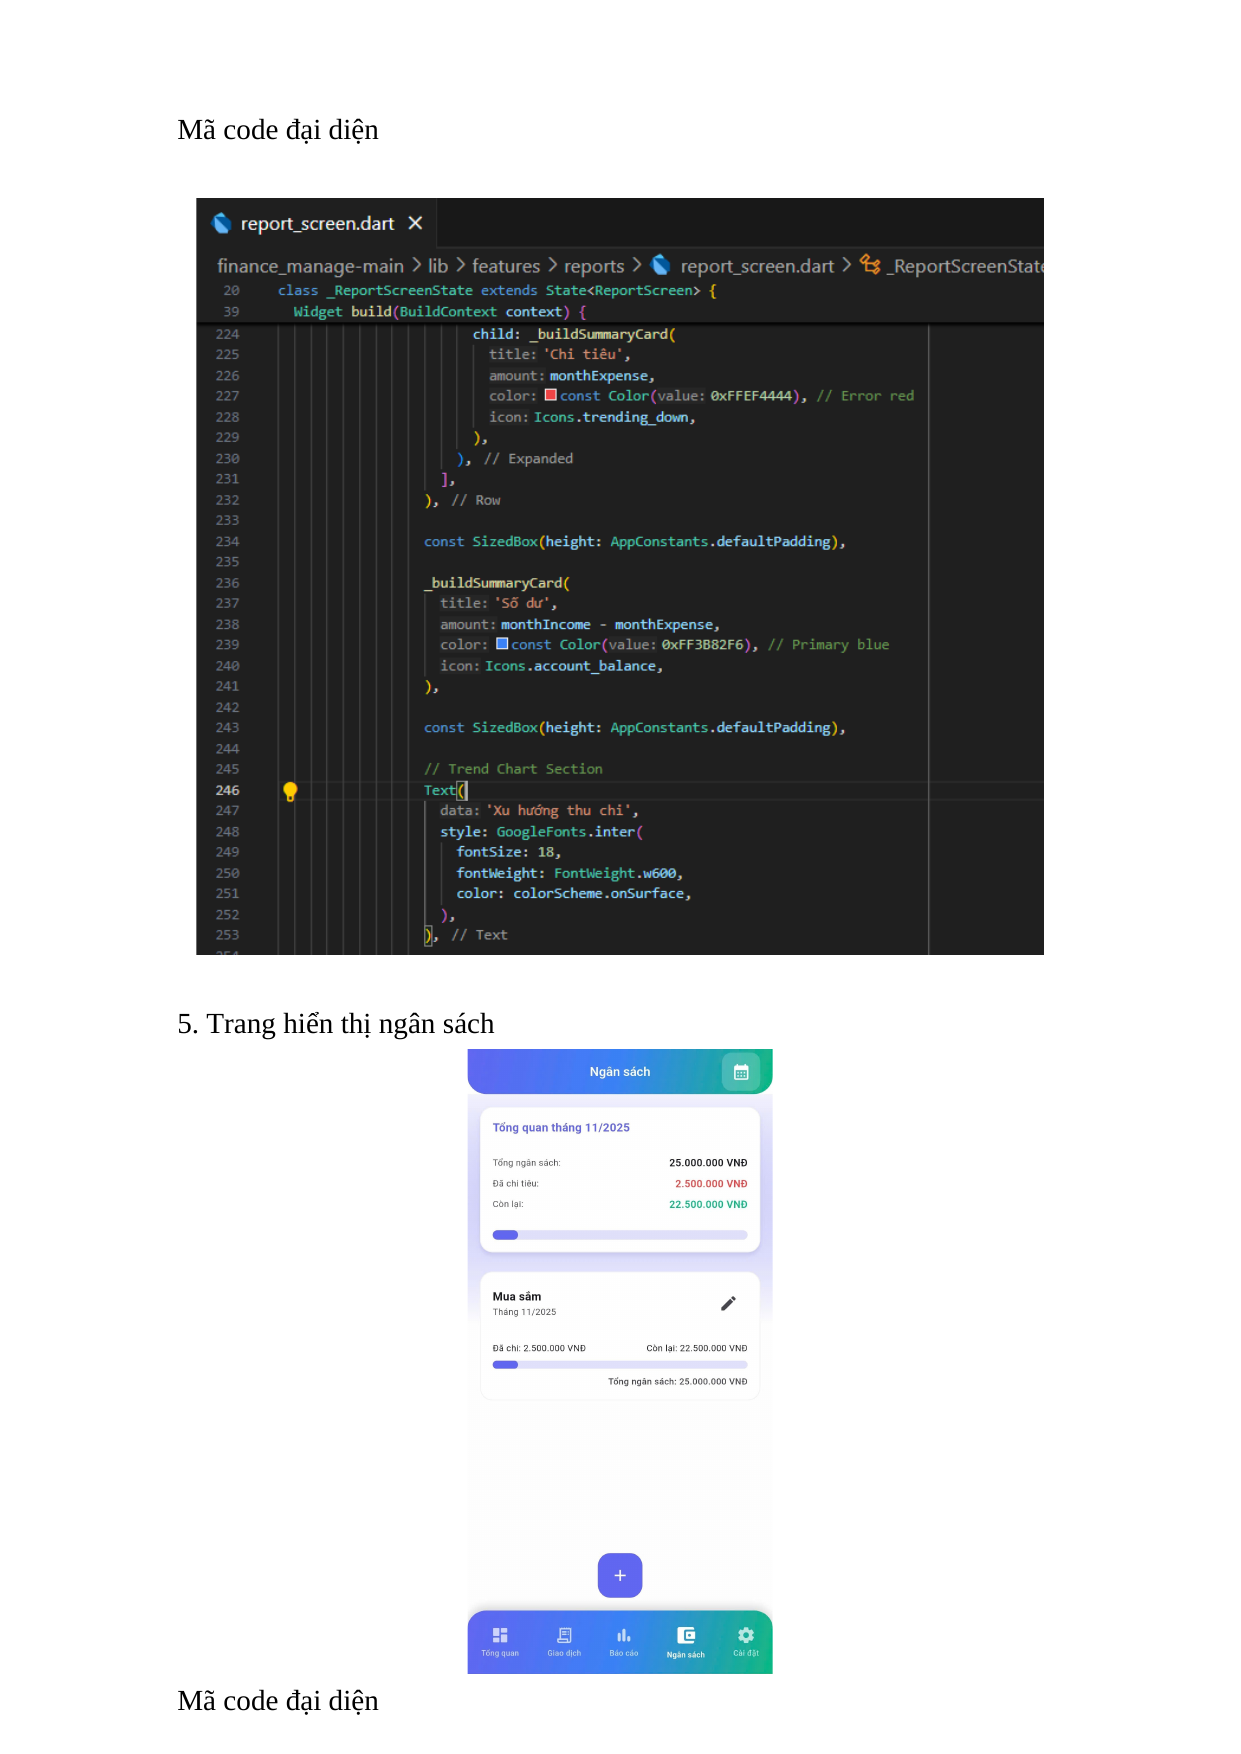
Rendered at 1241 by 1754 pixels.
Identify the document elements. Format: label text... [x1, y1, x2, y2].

picture [467, 1049, 773, 1674]
picture [196, 198, 1044, 955]
text 5. Trang hiển thị ngân sách [177, 1006, 1063, 1040]
text Mã code đại diện [177, 1683, 1063, 1716]
text Mã code đại diện [177, 112, 1063, 146]
